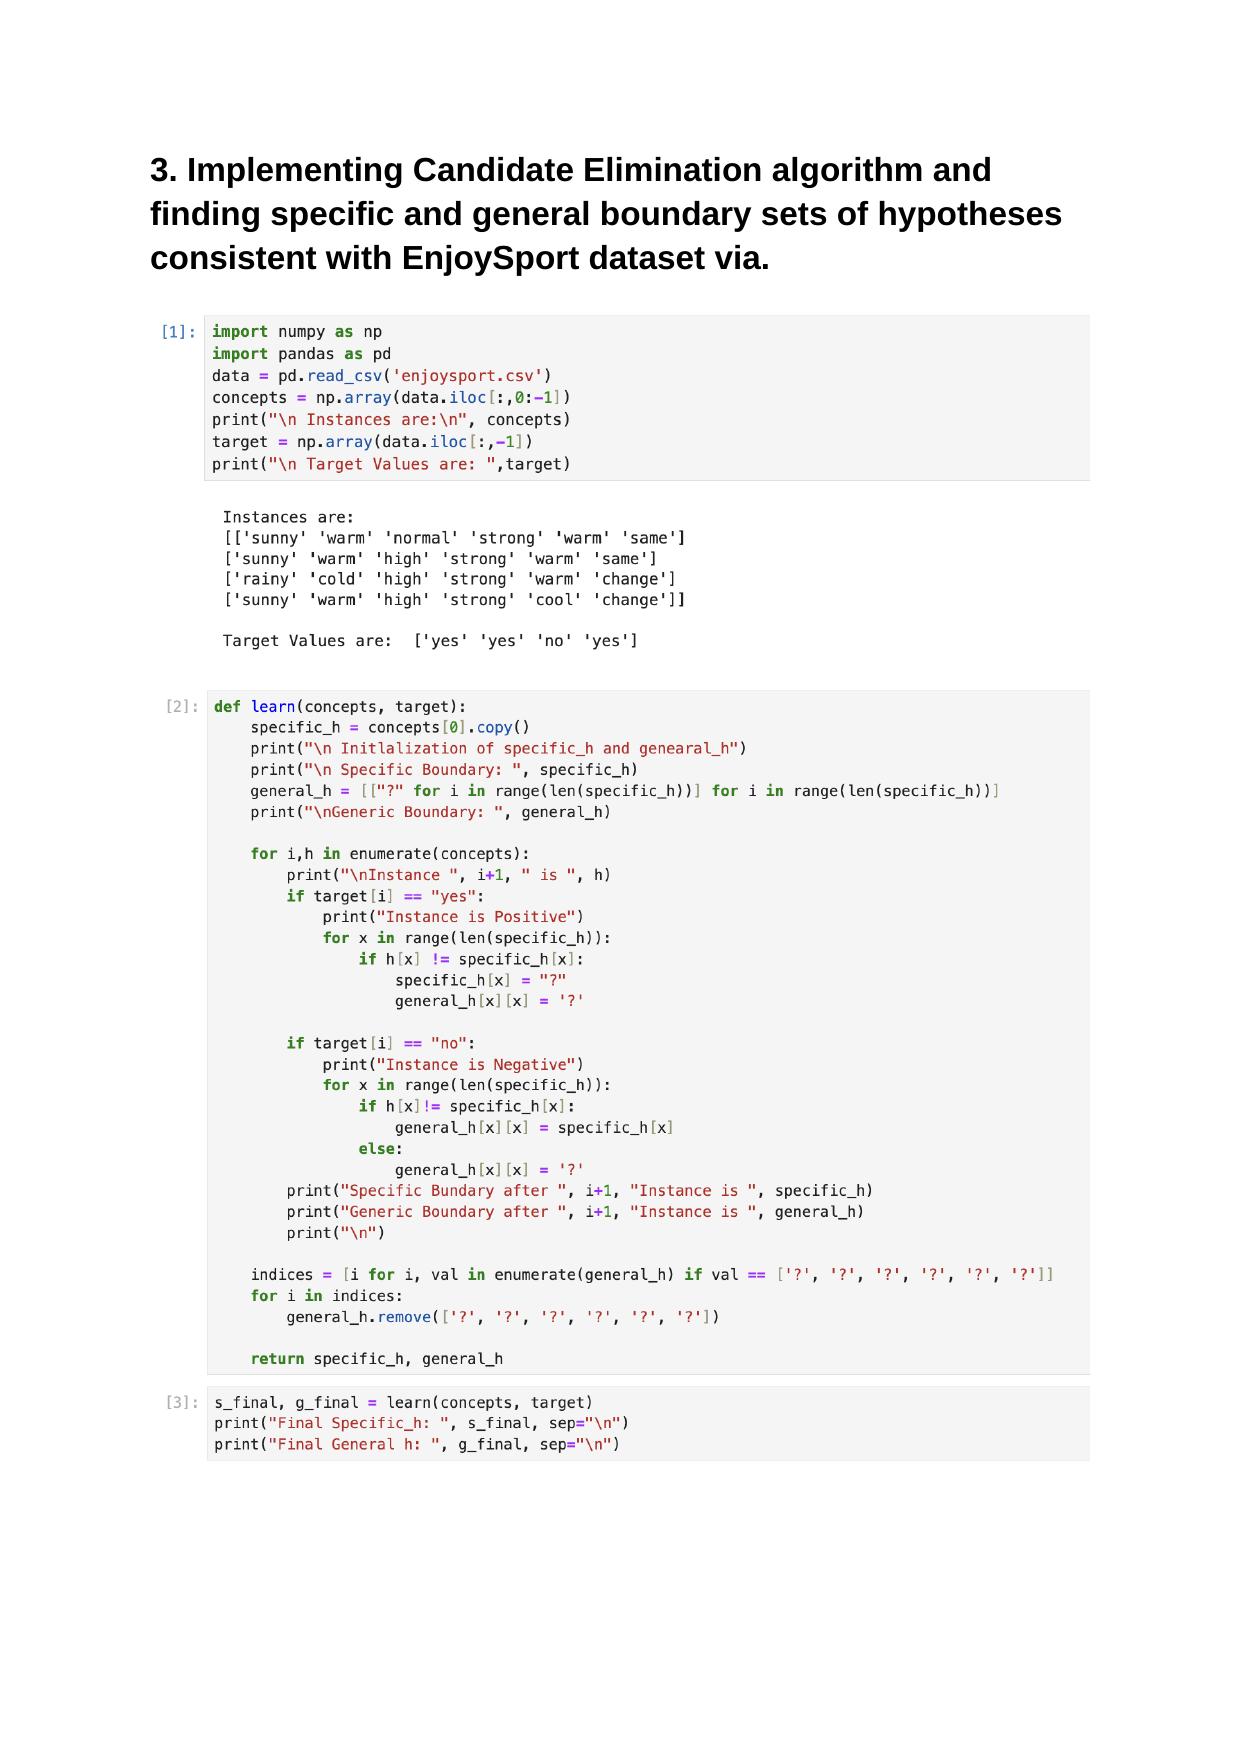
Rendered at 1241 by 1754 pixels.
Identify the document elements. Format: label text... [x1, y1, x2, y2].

picture [150, 303, 1091, 658]
text 3. Implementing Candidate Elimination algorithm and finding specific and general boundary sets of hypotheses consistent with EnjoySport dataset via. [150, 150, 1090, 277]
picture [150, 682, 1091, 1471]
